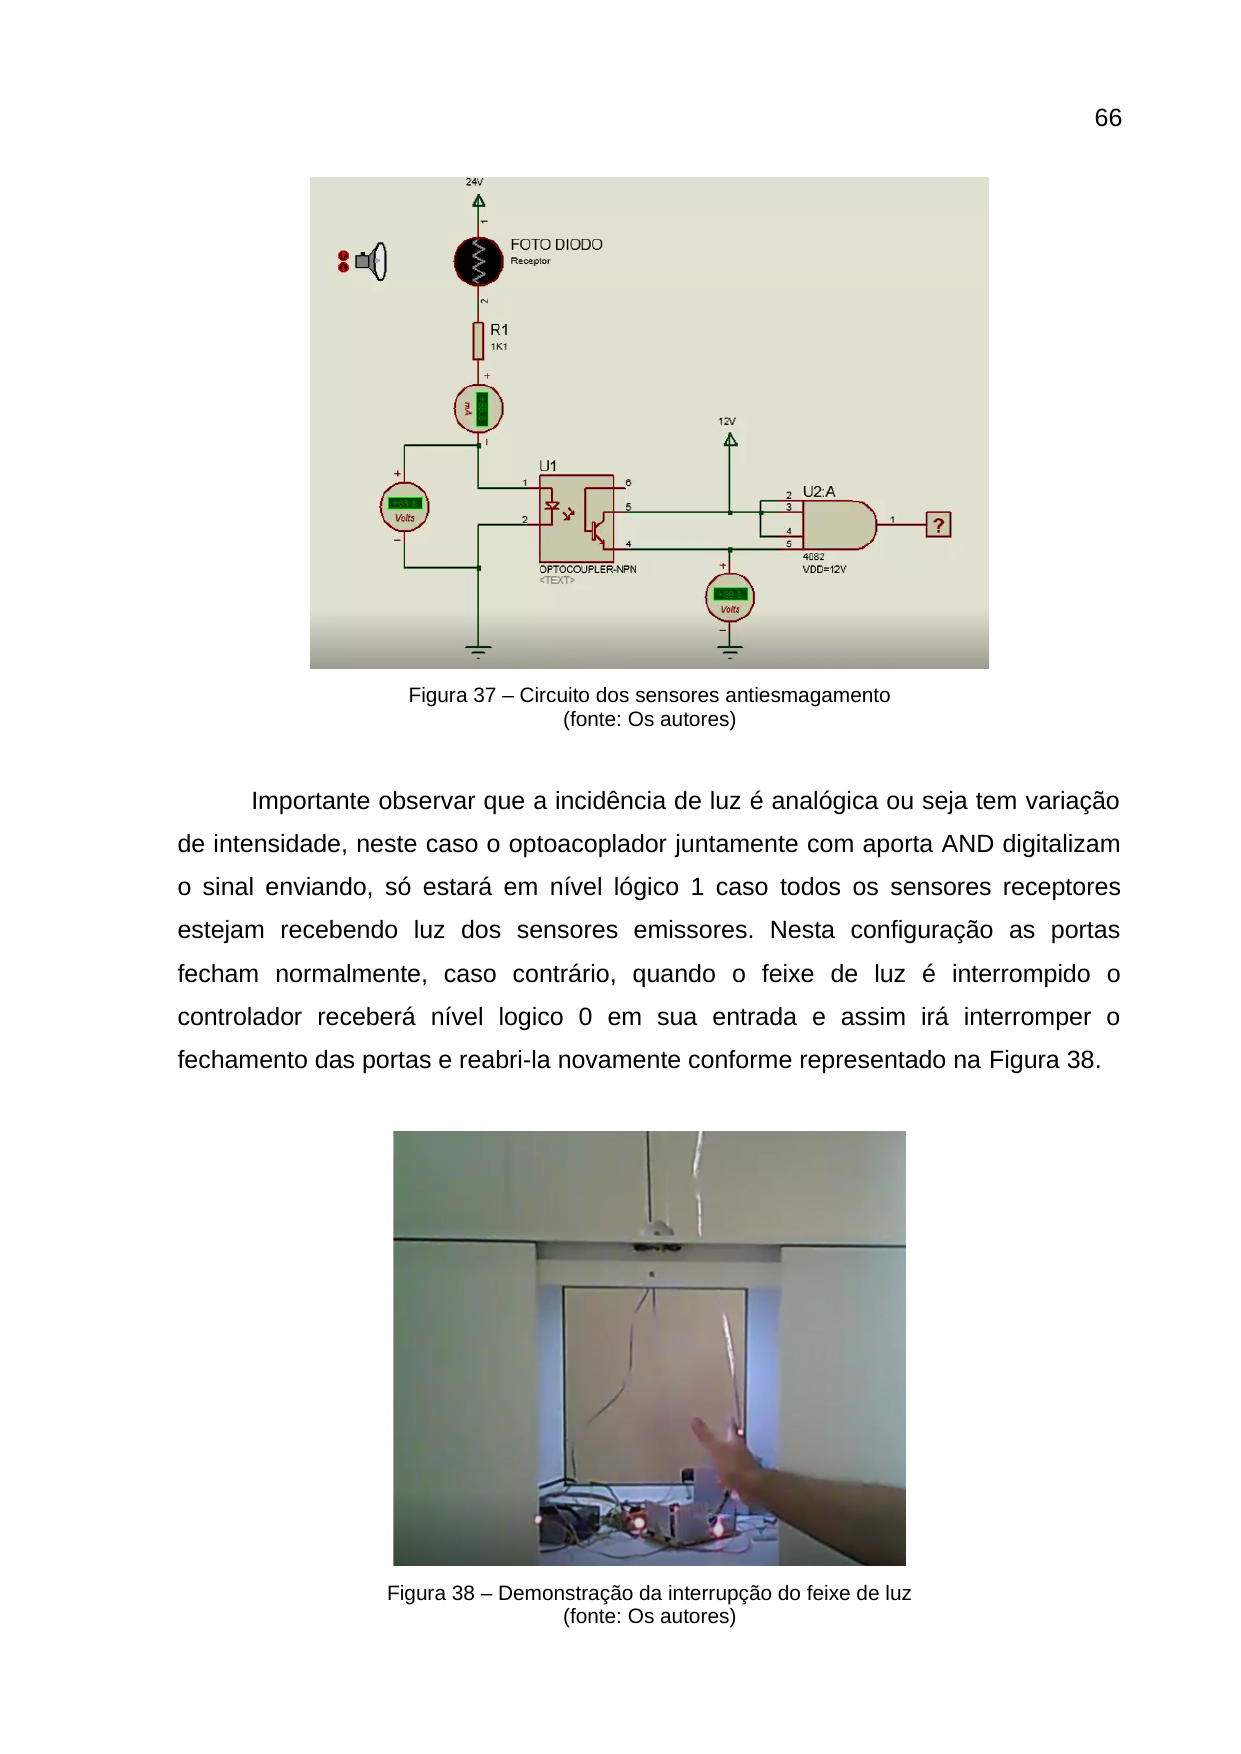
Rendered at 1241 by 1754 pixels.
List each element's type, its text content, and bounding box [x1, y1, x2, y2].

text Importante observar que a incidência de luz é analógica ou seja tem variação de intensidade, neste caso o optoacoplador juntamente com aporta AND digitalizam o sinal enviando, só estará em nível lógico 1 caso todos os sensores receptores estejam recebendo luz dos sensores emissores. Nesta configuração as portas fecham normalmente, caso contrário, quando o feixe de luz é interrompido o controlador receberá nível logico 0 em sua entrada e assim irá interromper o fechamento das portas e reabri-la novamente conforme representado na Figura 38. [177, 786, 1122, 1074]
text (fonte: Os autores) [177, 707, 1122, 731]
picture [310, 177, 990, 669]
text (fonte: Os autores) [177, 1604, 1122, 1628]
picture [393, 1131, 906, 1566]
